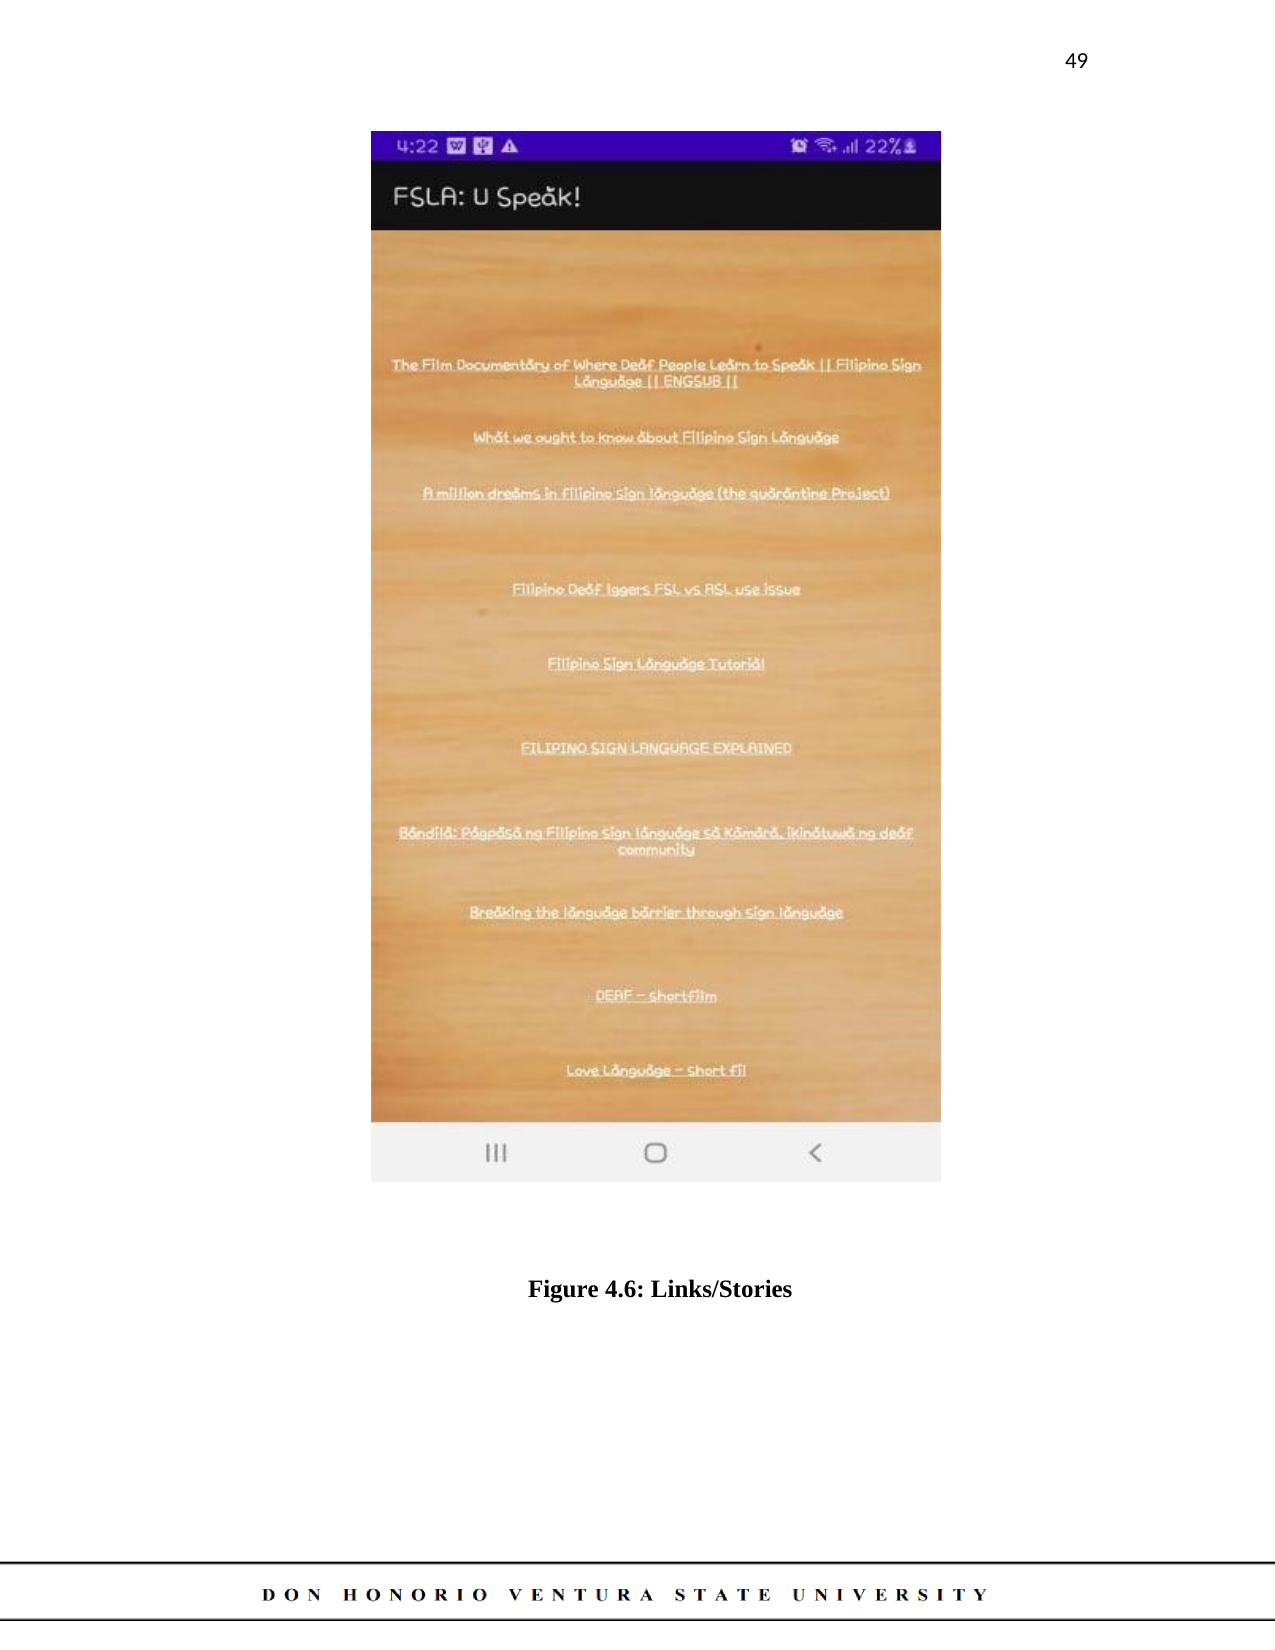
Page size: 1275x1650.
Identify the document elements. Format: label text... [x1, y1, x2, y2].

text Figure 4.6: Links/Stories [223, 1274, 792, 1302]
picture [0, 1519, 1275, 1639]
picture [371, 131, 942, 1182]
